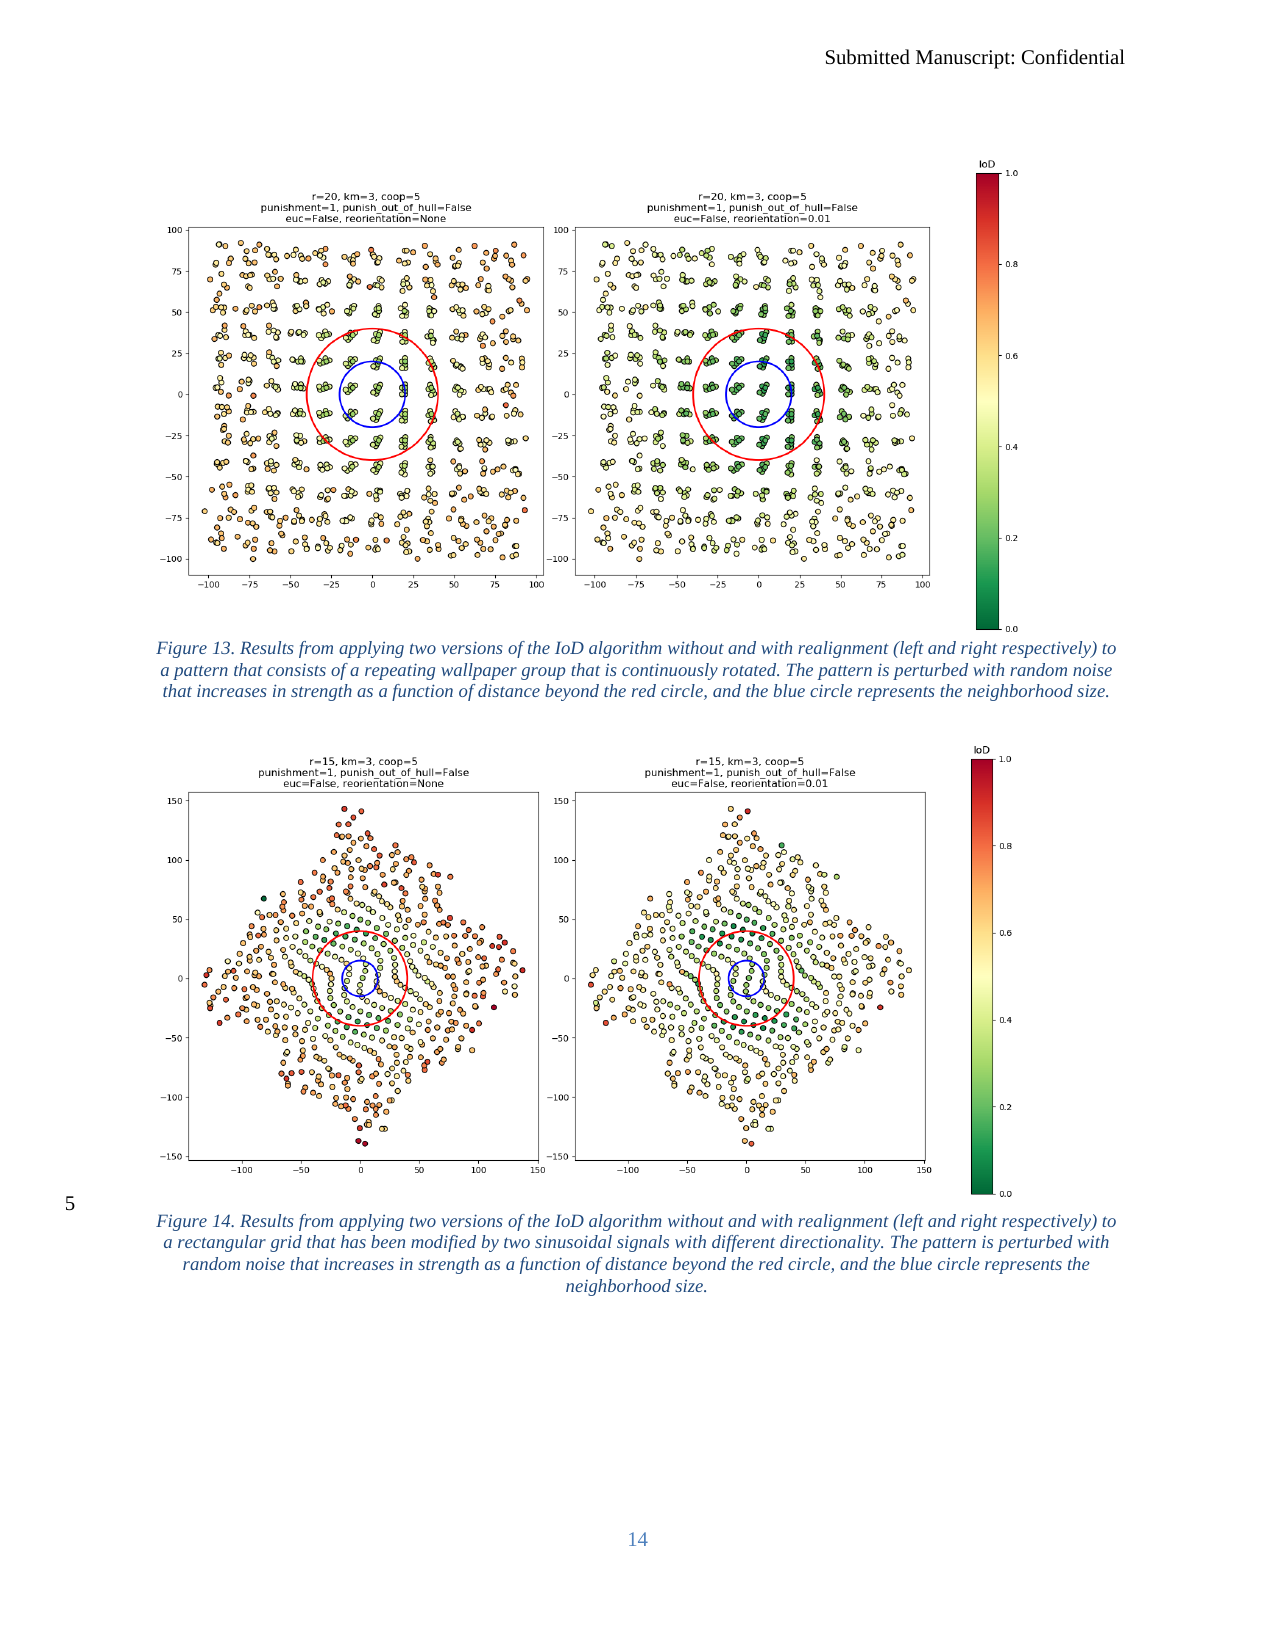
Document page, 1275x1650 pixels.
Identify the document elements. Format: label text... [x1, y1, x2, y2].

picture [150, 722, 1125, 1210]
picture [150, 150, 1125, 638]
text Figure 14. Results from applying two versions of the IoD algorithm without and with realignment (left and right respectively) to a rectangular grid that has been modified by two sinusoidal signals with different directionality. The pattern is perturbed with random noise that increases in strength as a function of distance beyond the red circle, and the blue circle represents the neighborhood size. [150, 1210, 1125, 1296]
text Figure 13. Results from applying two versions of the IoD algorithm without and with realignment (left and right respectively) to a pattern that consists of a repeating wallpaper group that is continuously rotated. The pattern is perturbed with random noise that increases in strength as a function of distance beyond the red circle, and the blue circle represents the neighborhood size. [150, 638, 1125, 702]
